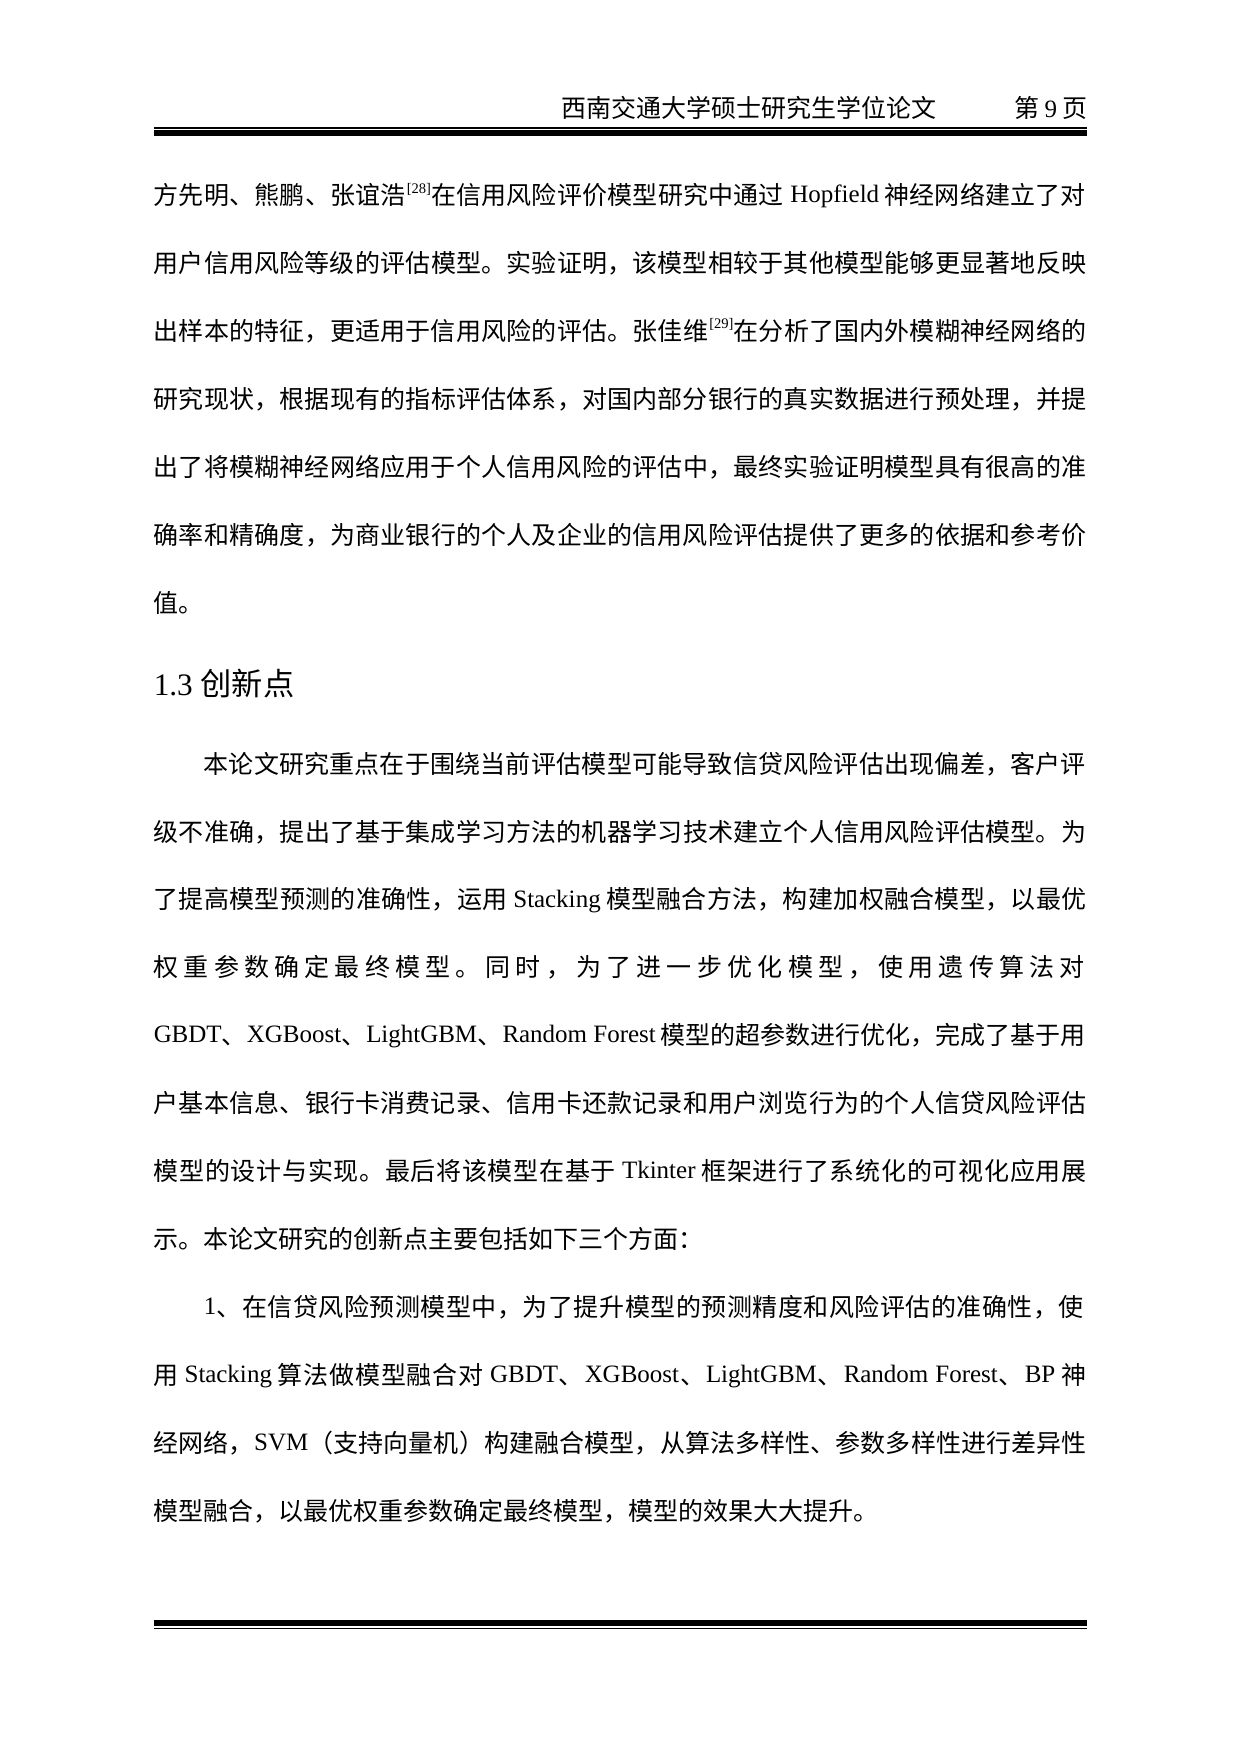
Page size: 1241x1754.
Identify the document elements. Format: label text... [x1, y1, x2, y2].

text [153, 160, 1087, 635]
text 1、在信贷风险预测模型中，为了提升模型的预测精度和风险评估的准确性，使用Stacking算法做模型融合对GBDT、XGBoost、LightGBM、Random Forest、BP神经网络，SVM（支持向量机）构建融合模型，从算法多样性、参数多样性进行差异性模型融合，以最优权重参数确定最终模型，模型的效果大大提升。 [153, 1272, 1087, 1543]
subtitle 1.3 创新点 [153, 648, 1087, 716]
text 本论文研究重点在于围绕当前评估模型可能导致信贷风险评估出现偏差，客户评级不准确，提出了基于集成学习方法的机器学习技术建立个人信用风险评估模型。为了提高模型预测的准确性，运用Stacking模型融合方法，构建加权融合模型，以最优权重参数确定最终模型。同时，为了进一步优化模型，使用遗传算法对GBDT、XGBoost、LightGBM、Random Forest模型的超参数进行优化，完成了基于用户基本信息、银行卡消费记录、信用卡还款记录和用户浏览行为的个人信贷风险评估模型的设计与实现。最后将该模型在基于Tkinter框架进行了系统化的可视化应用展示。本论文研究的创新点主要包括如下三个方面： [153, 728, 1087, 1272]
